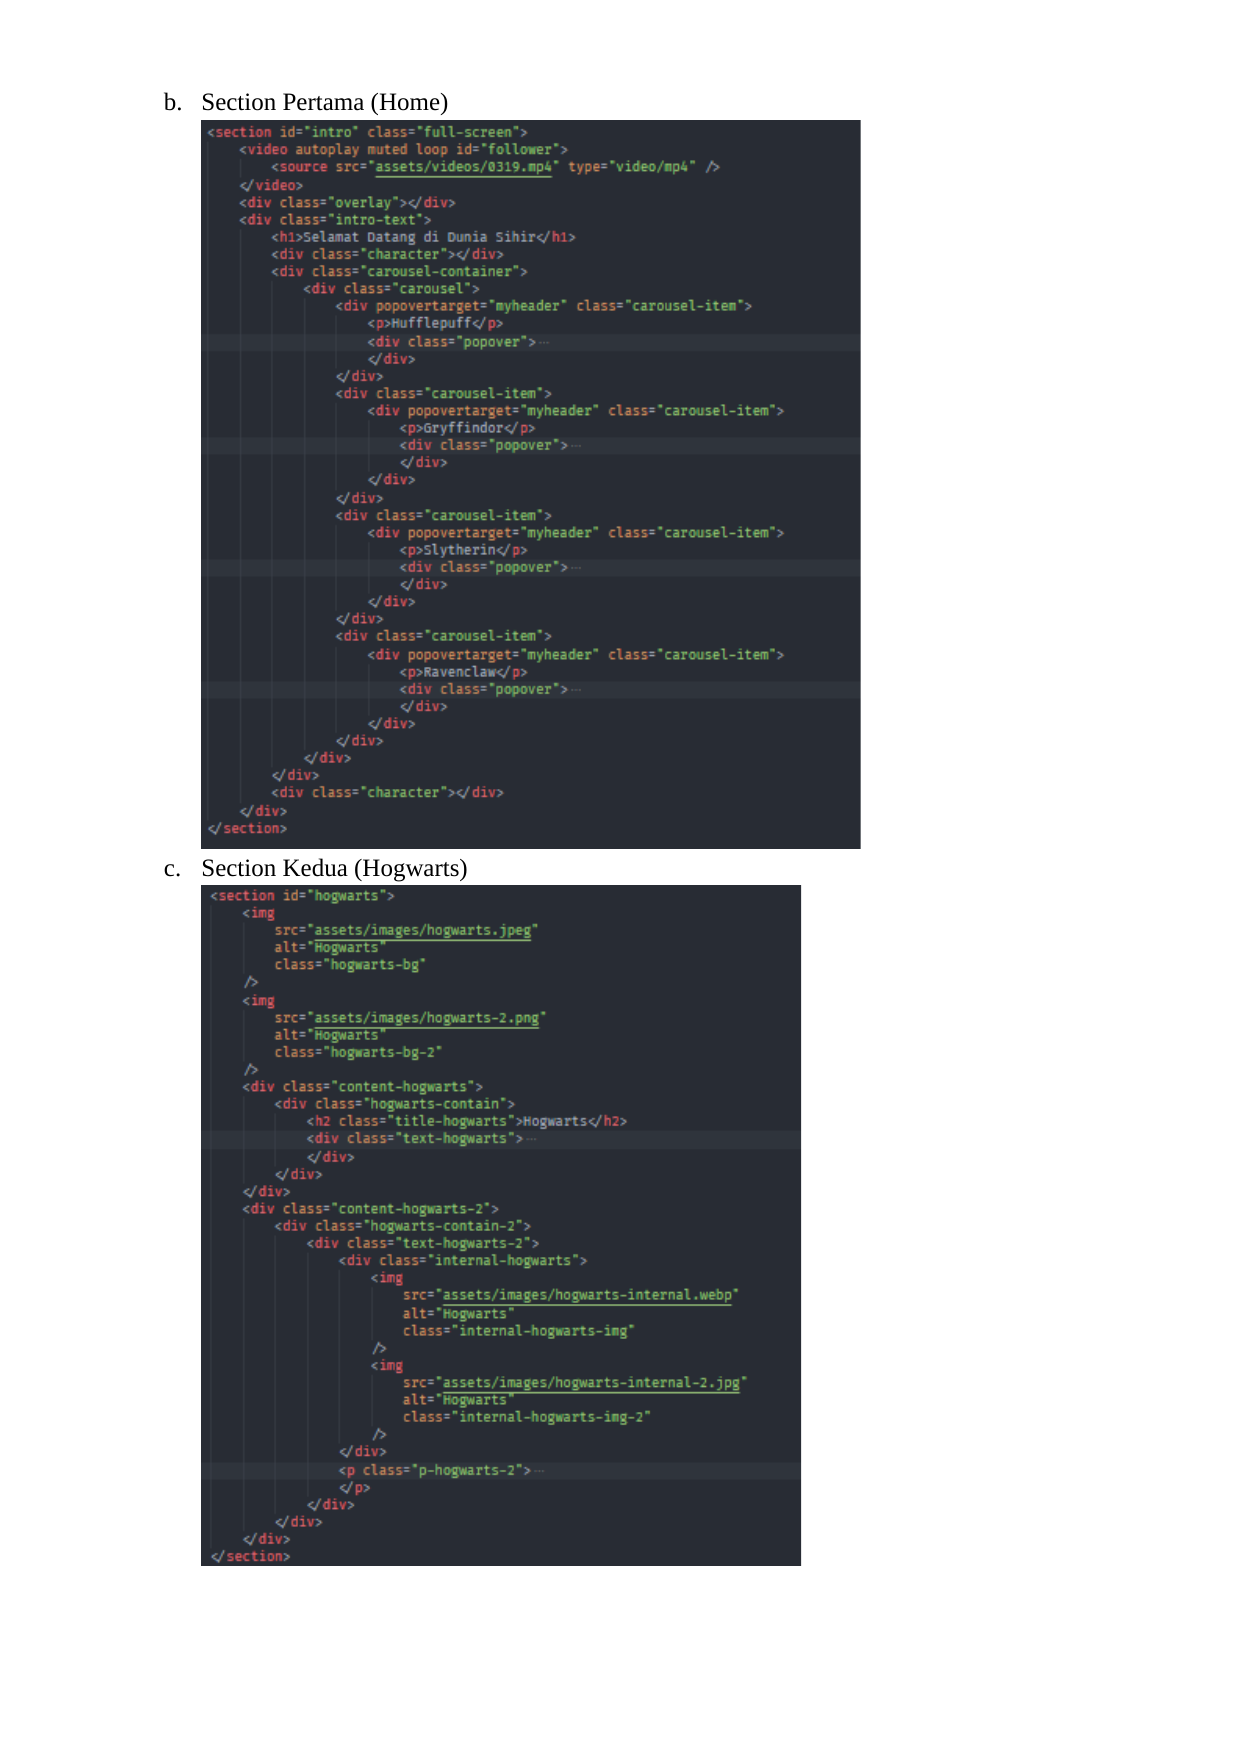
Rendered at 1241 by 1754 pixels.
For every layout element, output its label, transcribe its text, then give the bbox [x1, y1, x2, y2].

list Section Pertama (Home) [164, 87, 1166, 116]
picture [201, 120, 861, 849]
picture [201, 885, 802, 1566]
list Section Kedua (Hogwarts) [164, 853, 1166, 882]
